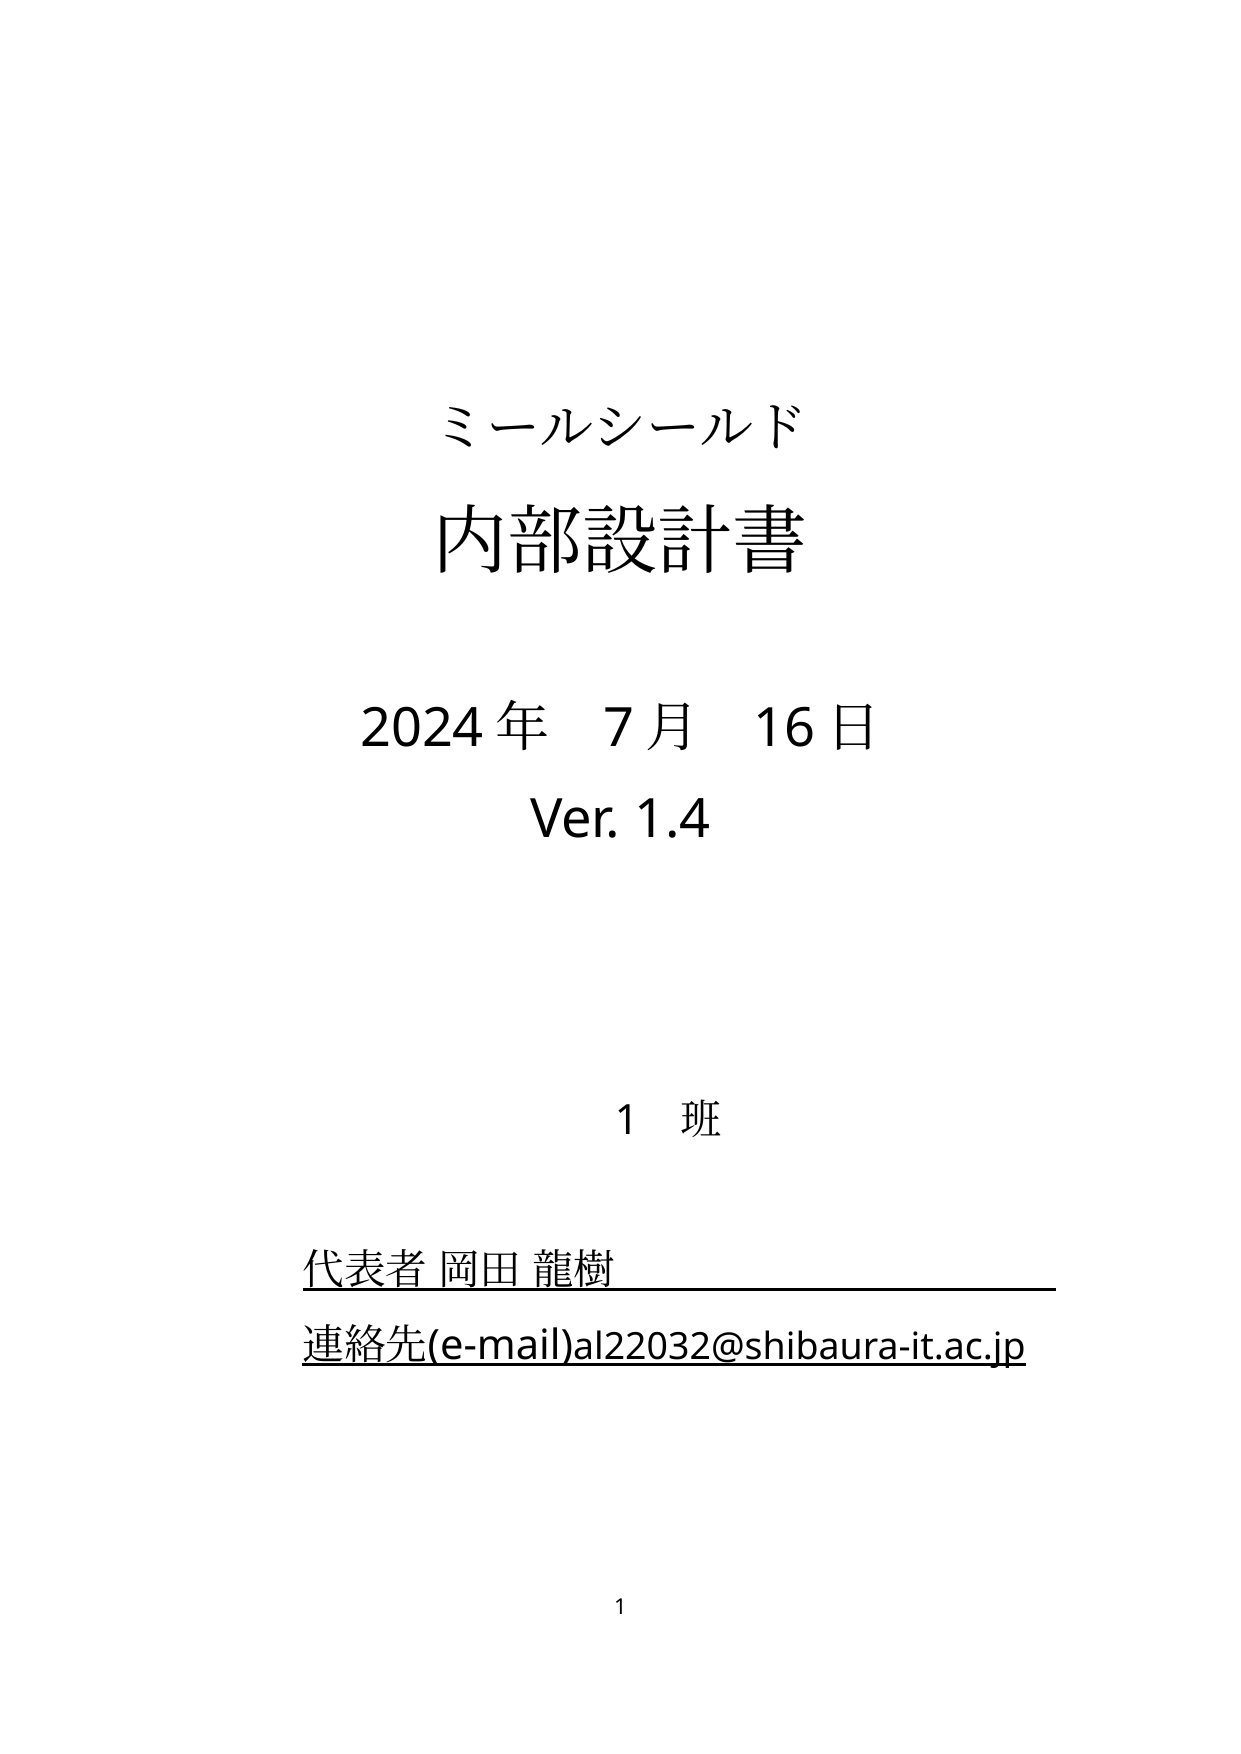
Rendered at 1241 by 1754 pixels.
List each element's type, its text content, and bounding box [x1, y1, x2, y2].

text 代表者 岡田 龍樹 [177, 1229, 1063, 1304]
text 連絡先(e-mail)al22032@shibaura-it.ac.jp [177, 1304, 1063, 1379]
text Ver. 1.4 [177, 779, 1063, 854]
text 内部設計書 [177, 479, 1063, 592]
text 1 班 [177, 1079, 1063, 1154]
text ミールシールド [177, 367, 1063, 479]
text 2024年 7月 16日 [177, 667, 1063, 779]
